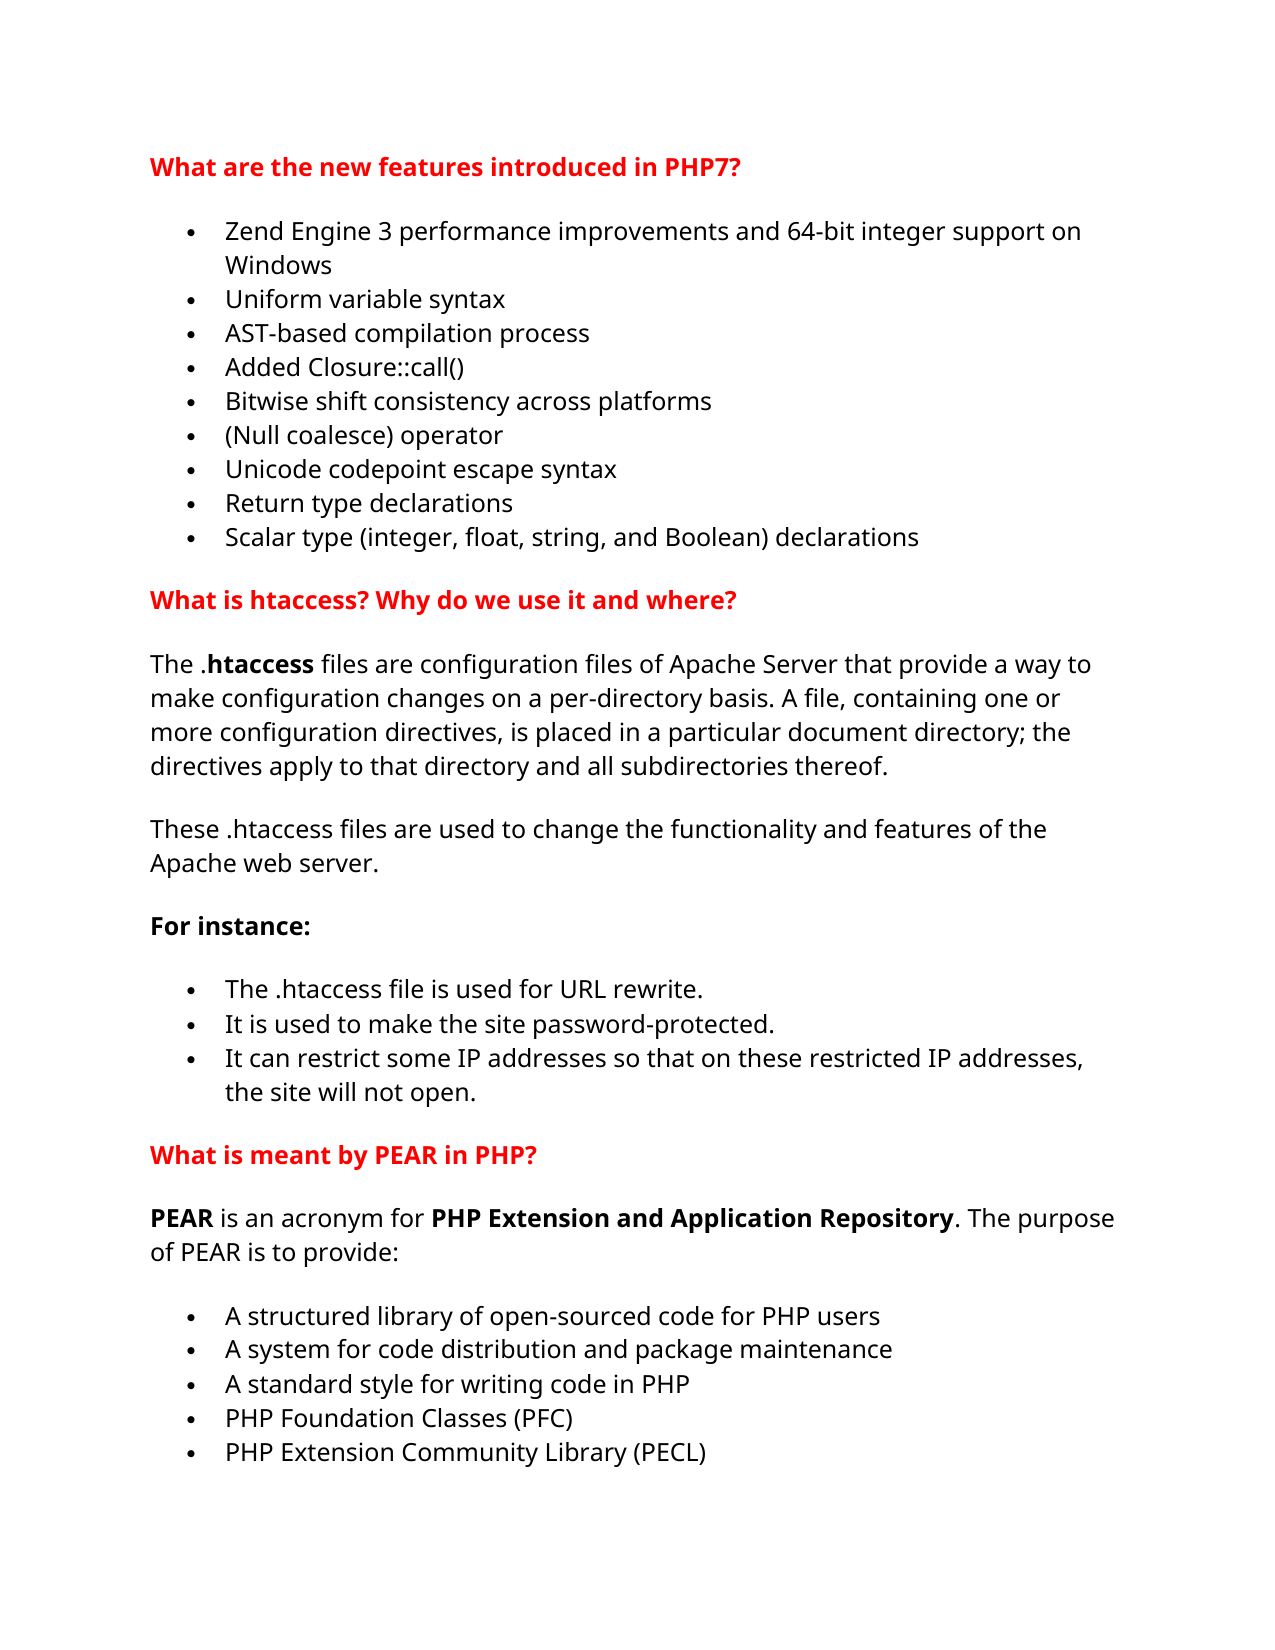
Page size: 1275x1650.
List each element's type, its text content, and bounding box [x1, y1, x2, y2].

list Zend Engine 3 performance improvements and 64-bit integer support on Windows [187, 213, 1125, 281]
list Added Closure::call() [187, 349, 1125, 383]
list Scalar type (integer, float, string, and Boolean) declarations [187, 520, 1125, 554]
list Unicode codepoint escape syntax [187, 452, 1125, 486]
text These .htaccess files are used to change the functionality and features of the Apache web server. [150, 812, 1125, 880]
list A system for code distribution and package maintenance [187, 1332, 1125, 1366]
text The .htaccess files are configuration files of Apache Server that provide a way to make configuration changes on a per-directory basis. A file, containing one or more configuration directives, is placed in a particular document directory; the directives apply to that directory and all subdirectories thereof. [150, 646, 1125, 782]
list It can restrict some IP addresses so that on these restricted IP addresses, the site will not open. [187, 1040, 1125, 1108]
subtitle What is meant by PEAR in PHP? [150, 1138, 1125, 1172]
subtitle What is htaccess? Why do we use it and where? [150, 583, 1125, 617]
text For instance: [150, 909, 1125, 943]
list A standard style for writing code in PHP [187, 1366, 1125, 1400]
subtitle What are the new features introduced in PHP7? [150, 150, 1125, 184]
list PHP Foundation Classes (PFC) [187, 1400, 1125, 1434]
list A structured library of open-sourced code for PHP users [187, 1298, 1125, 1332]
list PHP Extension Community Library (PECL) [187, 1434, 1125, 1468]
list It is used to make the site password-protected. [187, 1006, 1125, 1040]
list Bitwise shift consistency across platforms [187, 383, 1125, 418]
list Return type declarations [187, 486, 1125, 520]
list Uniform variable syntax [187, 281, 1125, 315]
list AST-based compilation process [187, 315, 1125, 349]
text PEAR is an acronym for PHP Extension and Application Repository. The purpose of PEAR is to provide: [150, 1201, 1125, 1269]
list The .htaccess file is used for URL rewrite. [187, 972, 1125, 1006]
list (Null coalesce) operator [187, 418, 1125, 452]
